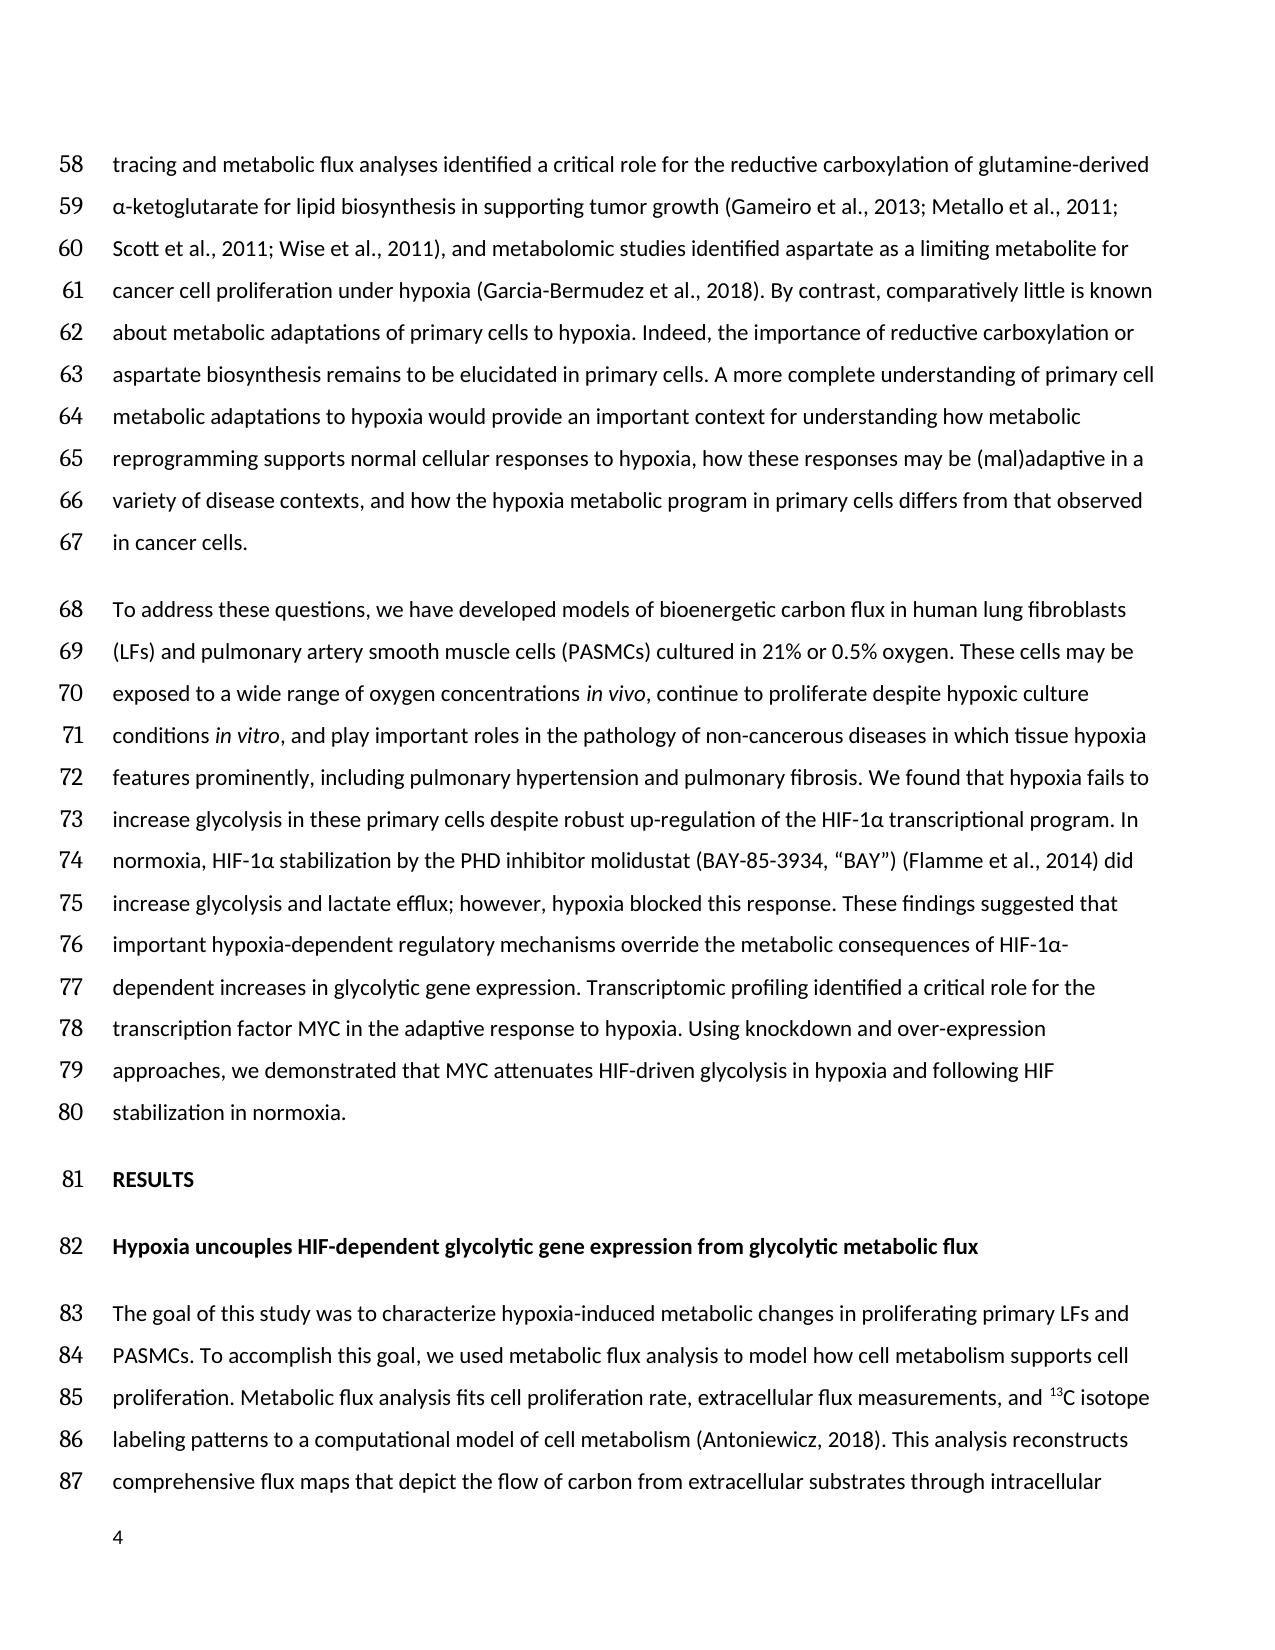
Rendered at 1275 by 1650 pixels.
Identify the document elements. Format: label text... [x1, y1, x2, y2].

subtitle Results [112, 1166, 1162, 1193]
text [112, 150, 1162, 556]
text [112, 1299, 1162, 1495]
text To address these questions, we have developed models of bioenergetic carbon flux in human lung fibroblasts (LFs) and pulmonary artery smooth muscle cells (PASMCs) cultured in 21% or 0.5% oxygen. These cells may be exposed to a wide range of oxygen concentrations in vivo, continue to proliferate despite hypoxic culture conditions in vitro, and play important roles in the pathology of non-cancerous diseases in which tissue hypoxia features prominently, including pulmonary hypertension and pulmonary fibrosis. We found that hypoxia fails to increase glycolysis in these primary cells despite robust up-regulation of the HIF-1α transcriptional program. In normoxia, HIF-1α stabilization by the PHD inhibitor molidustat (BAY-85-3934, “BAY”) (Flamme et al., 2014) did increase glycolysis and lactate efflux; however, hypoxia blocked this response. These findings suggested that important hypoxia-dependent regulatory mechanisms override the metabolic consequences of HIF-1α-dependent increases in glycolytic gene expression. Transcriptomic profiling identified a critical role for the transcription factor MYC in the adaptive response to hypoxia. Using knockdown and over-expression approaches, we demonstrated that MYC attenuates HIF-driven glycolysis in hypoxia and following HIF stabilization in normoxia. [112, 595, 1162, 1127]
subtitle Hypoxia uncouples HIF-dependent glycolytic gene expression from glycolytic metabolic flux [112, 1232, 1162, 1261]
